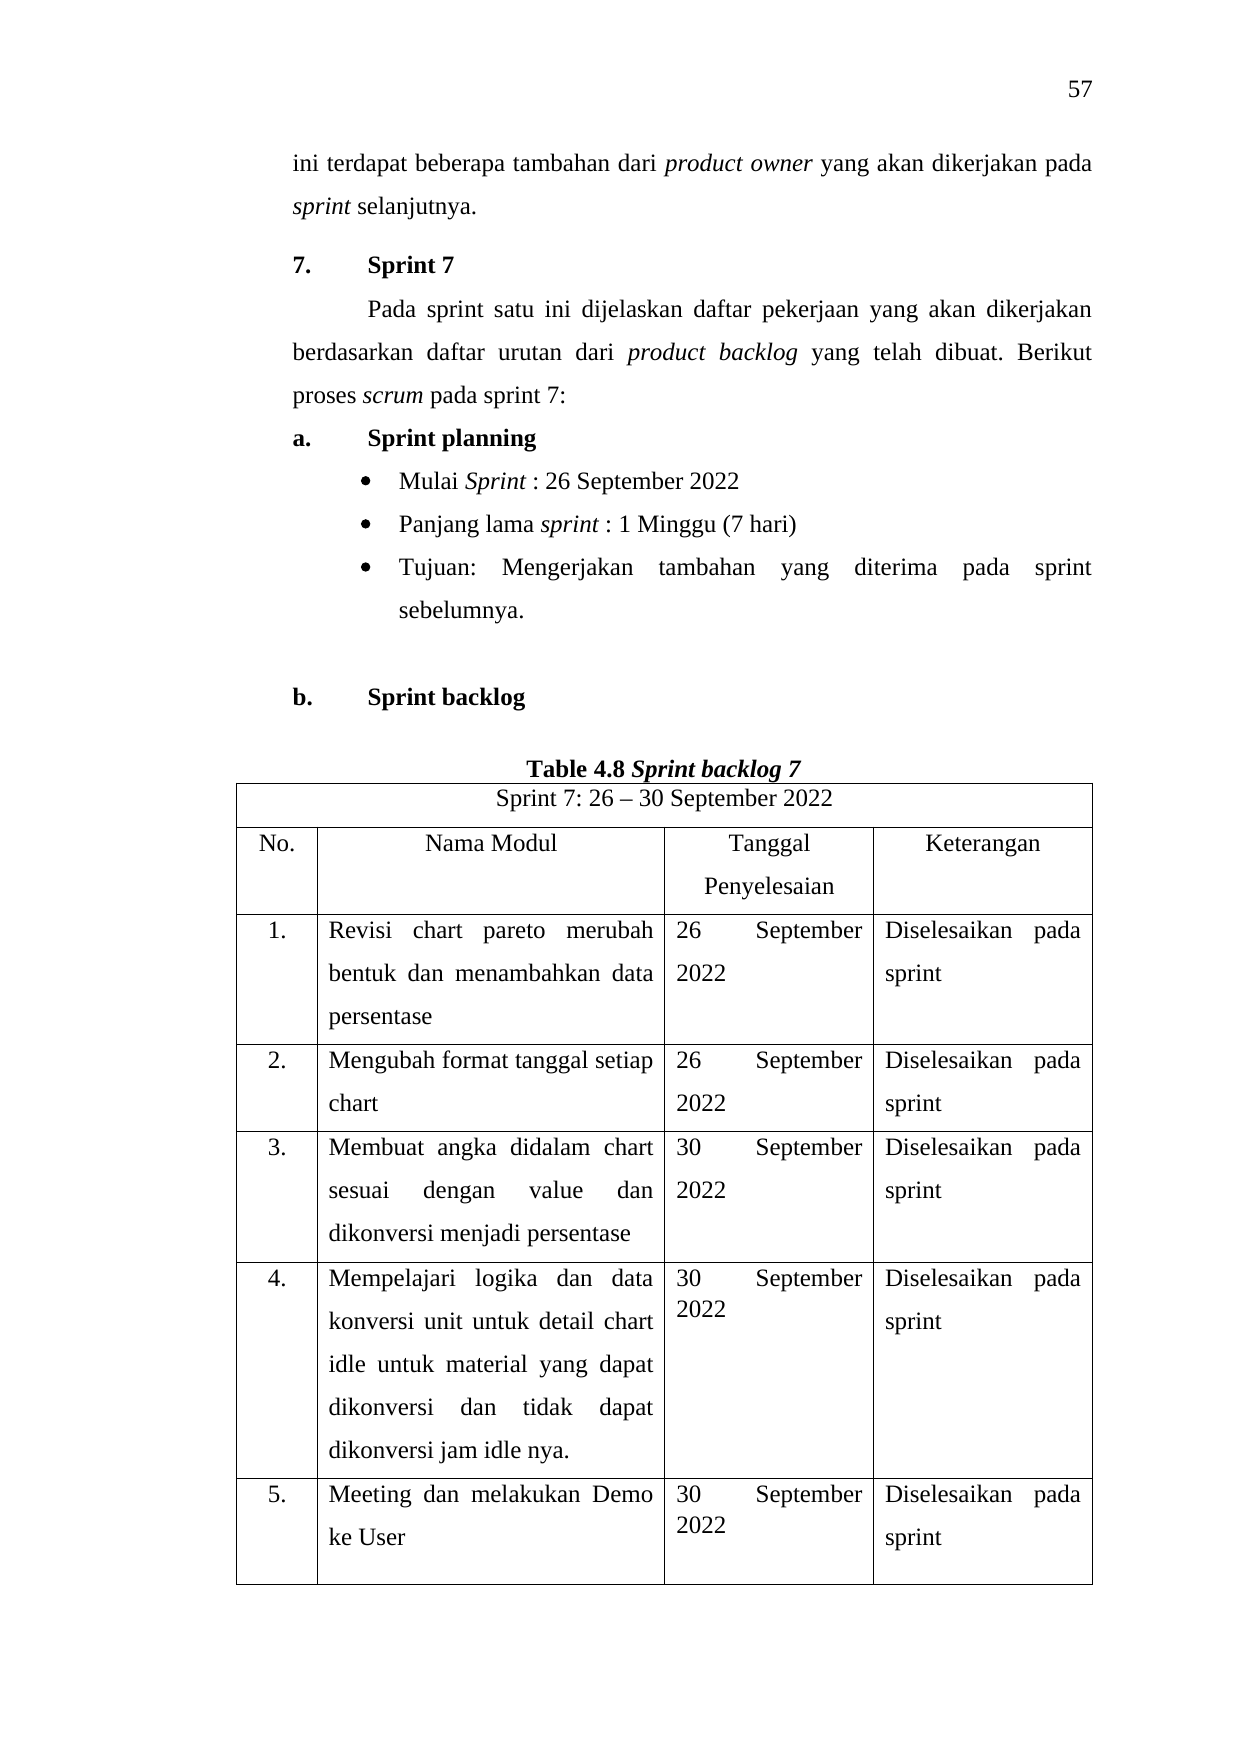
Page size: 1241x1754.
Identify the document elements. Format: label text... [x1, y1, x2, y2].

list Tujuan: Mengerjakan tambahan yang diterima pada sprint sebelumnya. [361, 552, 1092, 624]
text Table 4.8 Sprint backlog 7 [236, 754, 1092, 782]
table_cell Diselesaikan pada sprint [874, 915, 1092, 1044]
list Pada sprint satu ini dijelaskan daftar pekerjaan yang akan dikerjakan berdasarkan daftar urutan dari product backlog yang telah dibuat. Berikut proses scrum pada sprint 7: [292, 294, 1092, 409]
table_cell 30 September 2022 [665, 1479, 873, 1584]
table_cell 4. [237, 1263, 317, 1478]
table_cell 26 September 2022 [665, 1045, 873, 1131]
table_cell Keterangan [874, 828, 1092, 914]
table_cell 3. [237, 1132, 317, 1262]
table_cell 30 September 2022 [665, 1132, 873, 1262]
list Sprint planning [292, 423, 1092, 452]
table_cell Meeting dan melakukan Demo ke User [318, 1479, 664, 1584]
table_header Sprint 7: 26 – 30 September 2022 [237, 784, 1092, 827]
table_cell Diselesaikan pada sprint [874, 1263, 1092, 1478]
table_cell 1. [237, 915, 317, 1044]
table_cell Diselesaikan pada sprint [874, 1132, 1092, 1262]
table_cell Mempelajari logika dan data konversi unit untuk detail chart idle untuk material yang dapat dikonversi dan tidak dapat dikonversi jam idle nya. [318, 1263, 664, 1478]
table_cell Membuat angka didalam chart sesuai dengan value dan dikonversi menjadi persentase [318, 1132, 664, 1262]
table_cell Diselesaikan pada sprint [874, 1479, 1092, 1584]
table_cell Revisi chart pareto merubah bentuk dan menambahkan data persentase [318, 915, 664, 1044]
table_cell 2. [237, 1045, 317, 1131]
list Sprint 7 [292, 251, 1092, 279]
table_cell Tanggal Penyelesaian [665, 828, 873, 914]
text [292, 148, 1092, 219]
table_cell 5. [237, 1479, 317, 1584]
table_cell Mengubah format tanggal setiap chart [318, 1045, 664, 1131]
list Panjang lama sprint : 1 Minggu (7 hari) [361, 509, 1092, 538]
table_cell 26 September 2022 [665, 915, 873, 1044]
list Mulai Sprint : 26 September 2022 [361, 466, 1092, 495]
table_cell No. [237, 828, 317, 914]
table_cell 30 September 2022 [665, 1263, 873, 1478]
table_cell Diselesaikan pada sprint [874, 1045, 1092, 1131]
list Sprint backlog [292, 682, 1092, 711]
table_cell Nama Modul [318, 828, 664, 914]
